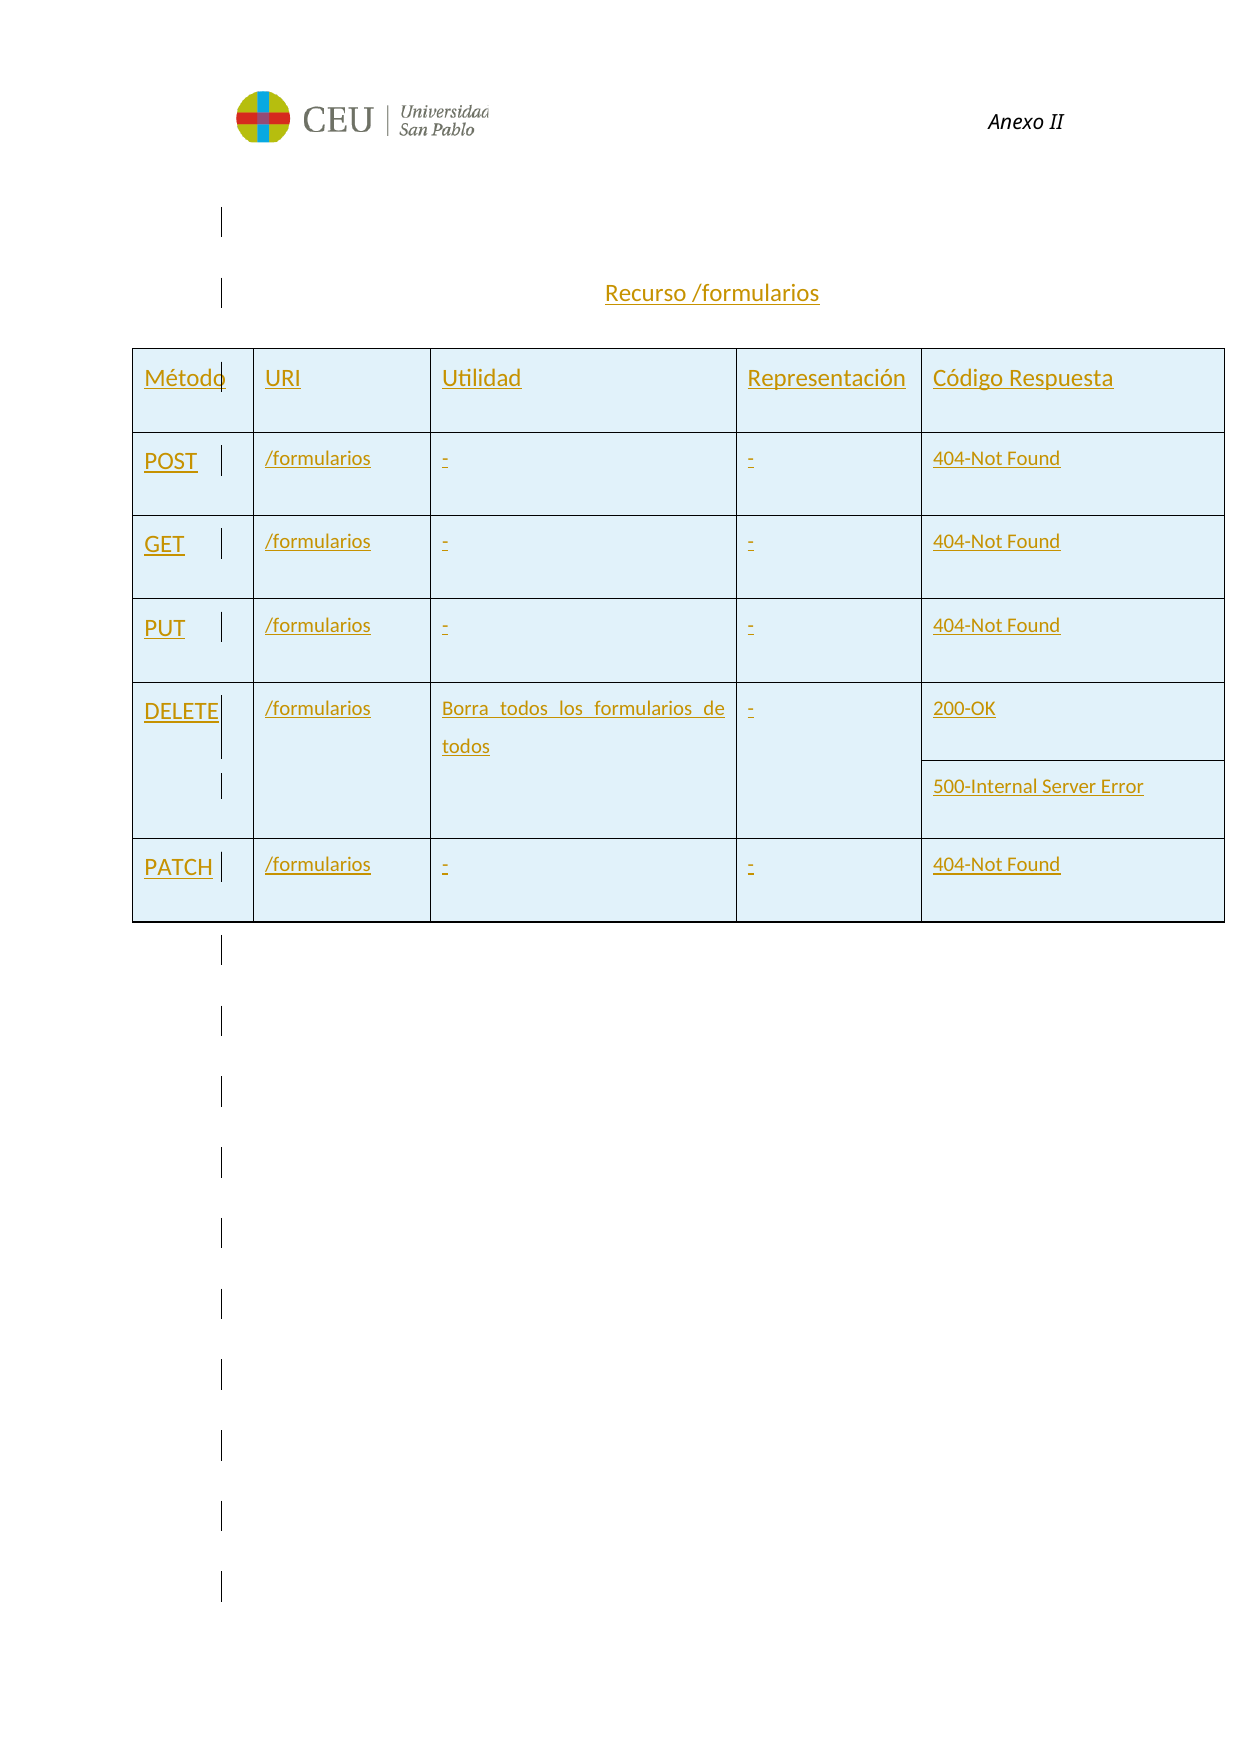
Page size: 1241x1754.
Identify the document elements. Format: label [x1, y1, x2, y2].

picture [235, 89, 489, 143]
